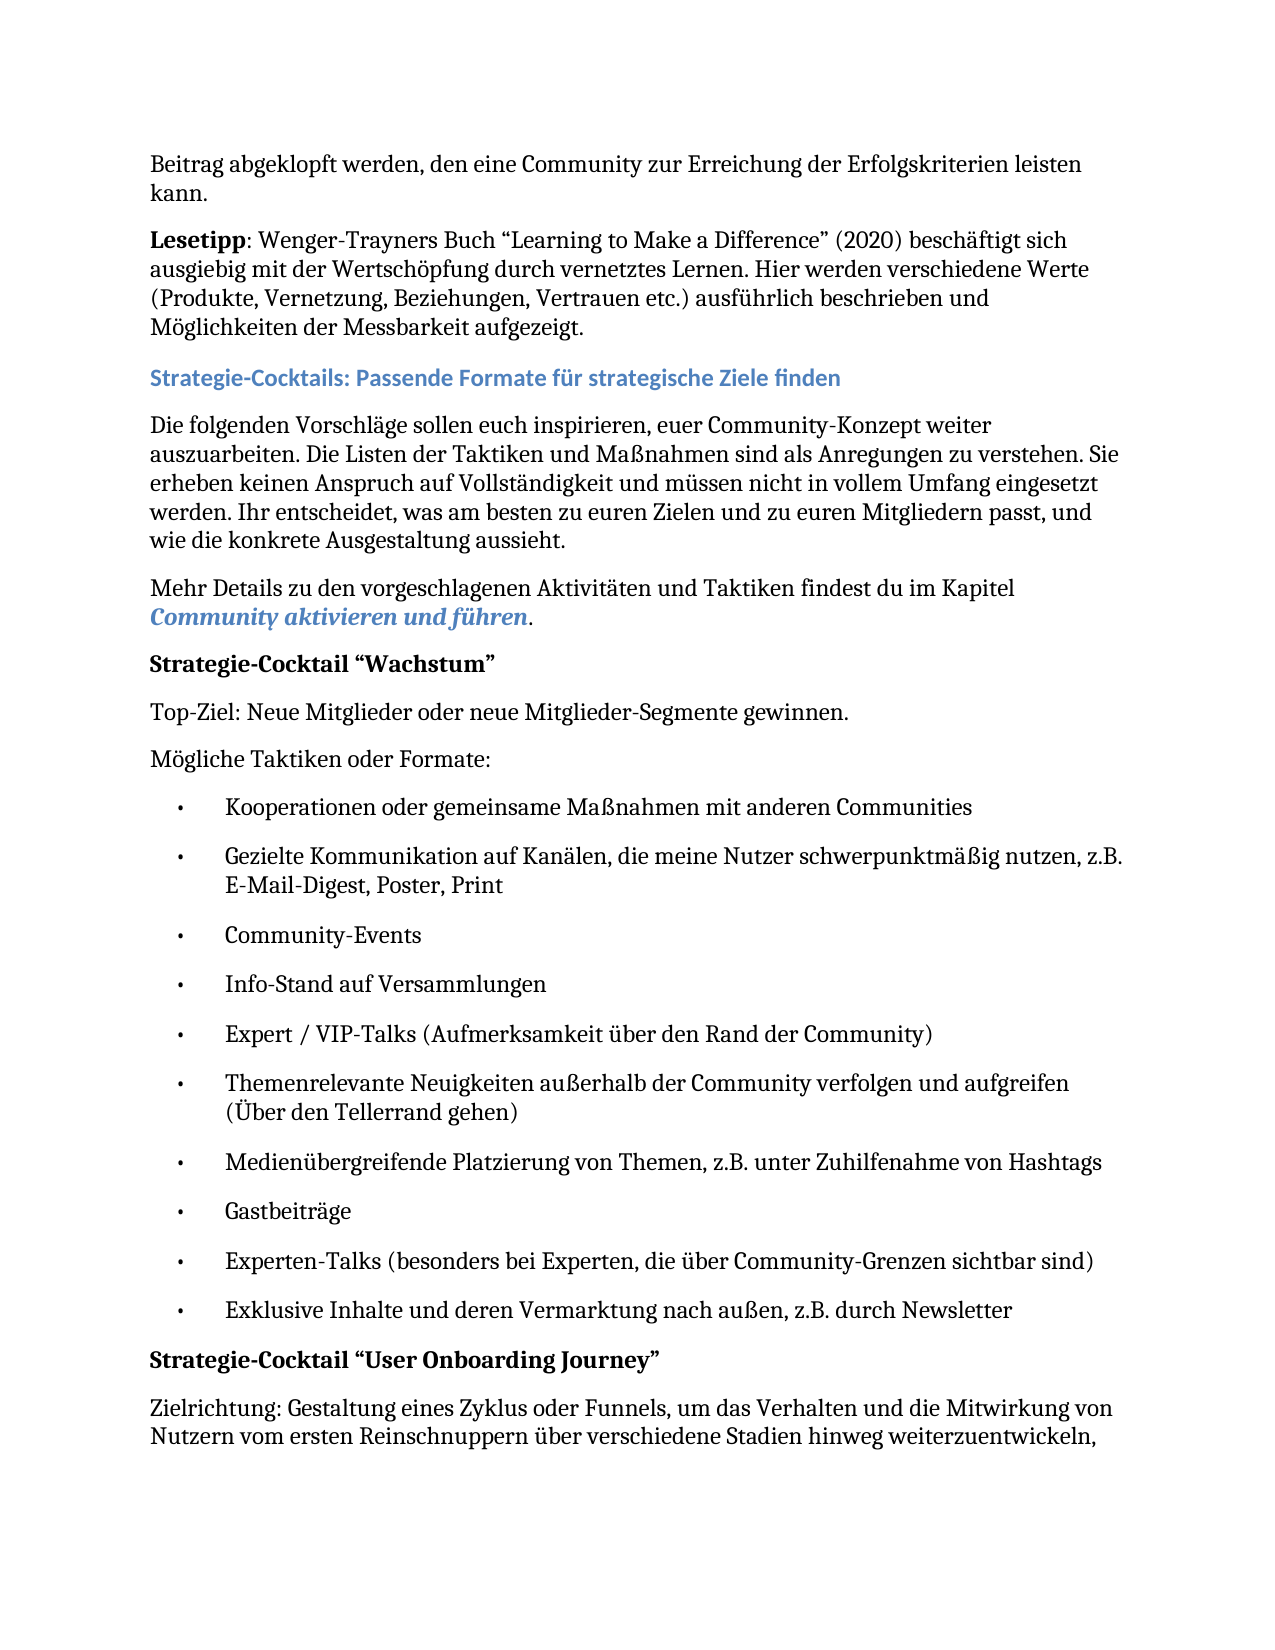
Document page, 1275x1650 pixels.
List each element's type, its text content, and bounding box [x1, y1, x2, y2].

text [150, 150, 1125, 207]
text Strategie-Cocktail “User Onboarding Journey” [150, 1346, 1125, 1375]
list Kooperationen oder gemeinsame Maßnahmen mit anderen Communities [175, 793, 1125, 821]
text Mögliche Taktiken oder Formate: [150, 745, 1125, 774]
list Gezielte Kommunikation auf Kanälen, die meine Nutzer schwerpunktmäßig nutzen, z.B. E-Mail-Digest, Poster, Print [175, 842, 1125, 900]
list Exklusive Inhalte und deren Vermarktung nach außen, z.B. durch Newsletter [175, 1296, 1125, 1325]
list Info-Stand auf Versammlungen [175, 970, 1125, 999]
list Community-Events [175, 921, 1125, 949]
text Top-Ziel: Neue Mitglieder oder neue Mitglieder-Segmente gewinnen. [150, 698, 1125, 726]
list Gastbeiträge [175, 1197, 1125, 1226]
text Mehr Details zu den vorgeschlagenen Aktivitäten und Taktiken findest du im Kapitel Community aktivieren und führen. [150, 574, 1125, 631]
subtitle Strategie-Cocktails: Passende Formate für strategische Ziele finden [150, 362, 1125, 393]
list Medienübergreifende Platzierung von Themen, z.B. unter Zuhilfenahme von Hashtags [175, 1148, 1125, 1176]
text Strategie-Cocktail “Wachstum” [150, 650, 1125, 679]
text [150, 1393, 1125, 1451]
list Themenrelevante Neuigkeiten außerhalb der Community verfolgen und aufgreifen (Über den Tellerrand gehen) [175, 1069, 1125, 1127]
list Experten-Talks (besonders bei Experten, die über Community-Grenzen sichtbar sind) [175, 1247, 1125, 1276]
text Die folgenden Vorschläge sollen euch inspirieren, euer Community-Konzept weiter auszuarbeiten. Die Listen der Taktiken und Maßnahmen sind als Anregungen zu verstehen. Sie erheben keinen Anspruch auf Vollständigkeit und müssen nicht in vollem Umfang eingesetzt werden. Ihr entscheidet, was am besten zu euren Zielen und zu euren Mitgliedern passt, und wie die konkrete Ausgestaltung aussieht. [150, 411, 1125, 555]
text Lesetipp: Wenger-Trayners Buch “Learning to Make a Difference” (2020) beschäftigt sich ausgiebig mit der Wertschöpfung durch vernetztes Lernen. Hier werden verschiedene Werte (Produkte, Vernetzung, Beziehungen, Vertrauen etc.) ausführlich beschrieben und Möglichkeiten der Messbarkeit aufgezeigt. [150, 226, 1125, 341]
list Expert / VIP-Talks (Aufmerksamkeit über den Rand der Community) [175, 1020, 1125, 1048]
